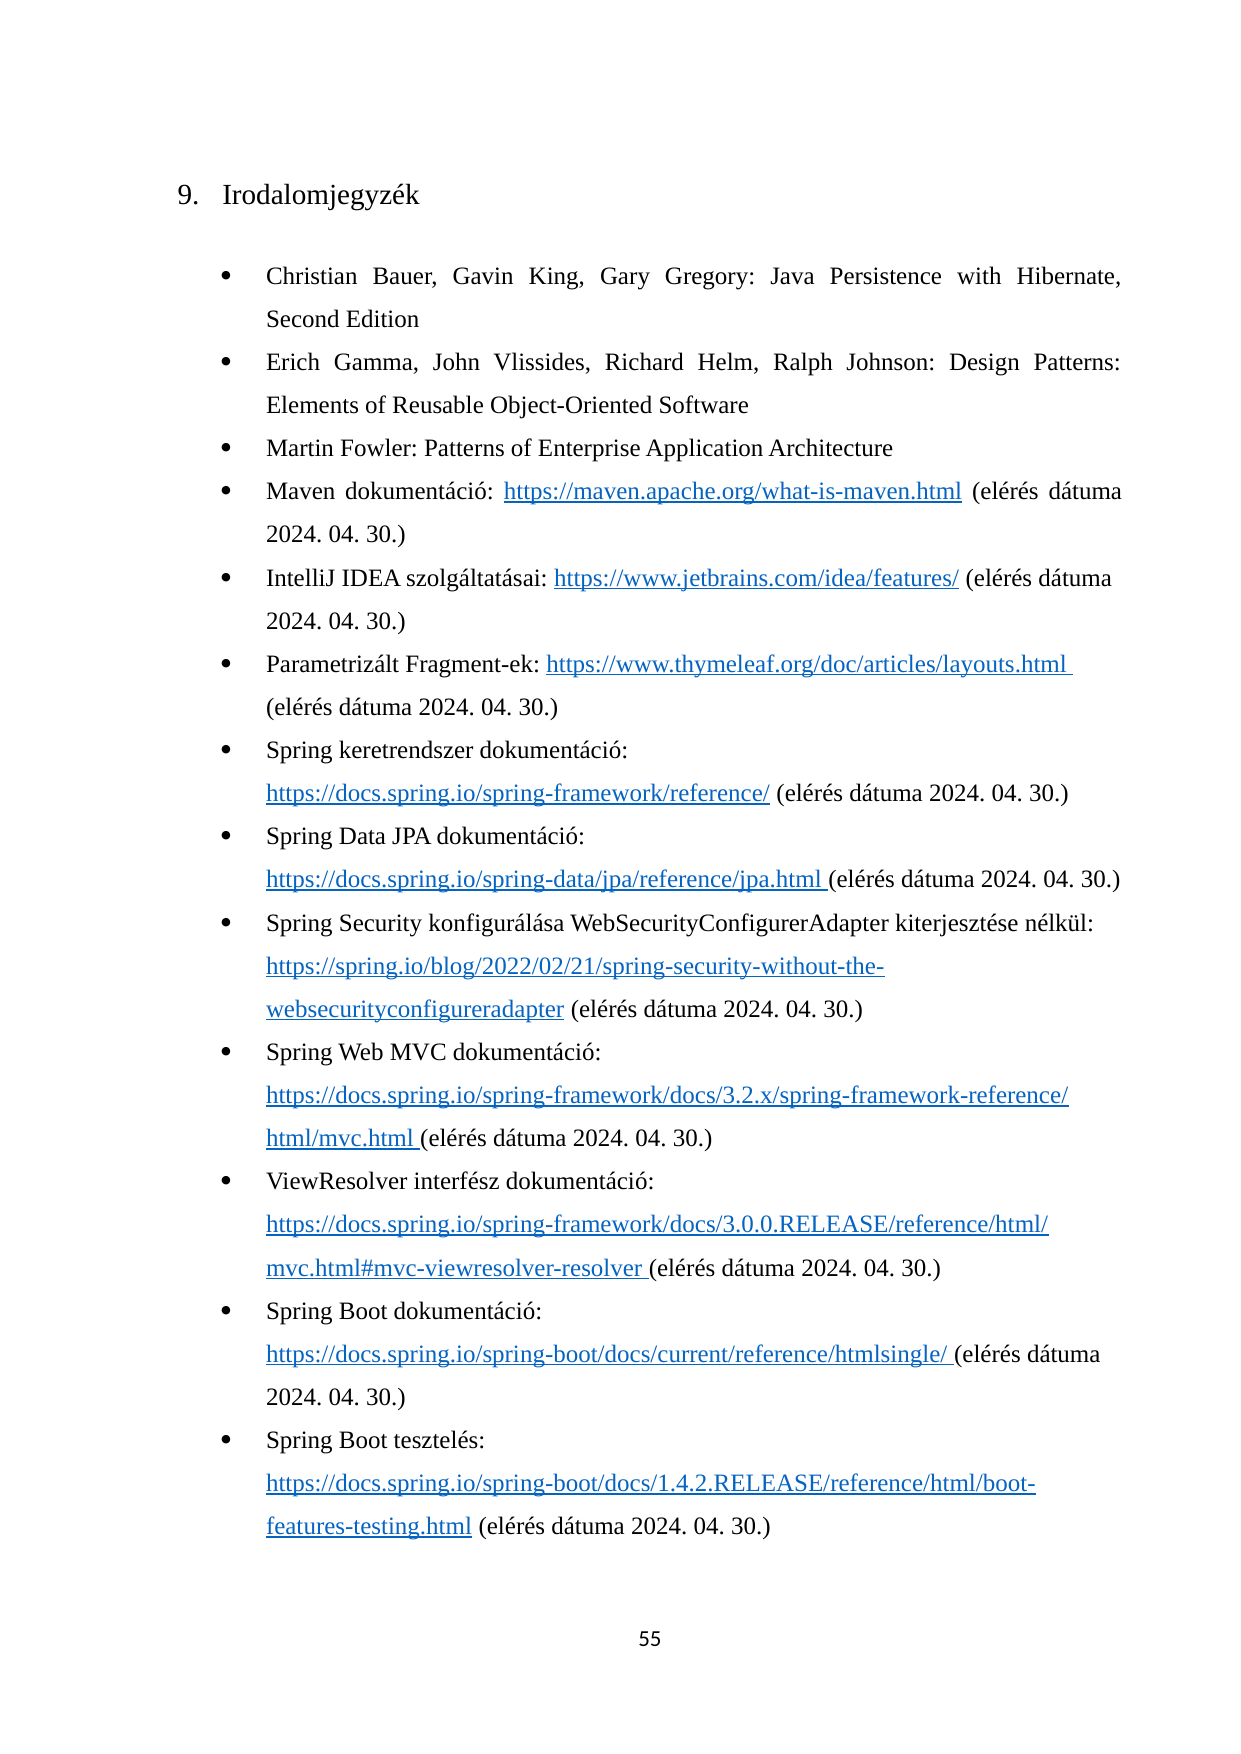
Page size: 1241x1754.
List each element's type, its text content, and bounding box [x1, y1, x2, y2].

list Spring Boot dokumentáció: https://docs.spring.io/spring-boot/docs/current/reference/htmlsingle/ (elérés dátuma 2024. 04. 30.) [222, 1296, 1122, 1411]
list Erich Gamma, John Vlissides, Richard Helm, Ralph Johnson: Design Patterns: Elements of Reusable Object-Oriented Software [222, 347, 1122, 419]
list Martin Fowler: Patterns of Enterprise Application Architecture [222, 433, 1122, 462]
subtitle Irodalomjegyzék [177, 177, 1122, 211]
list ViewResolver interfész dokumentáció: https://docs.spring.io/spring-framework/docs/3.0.0.RELEASE/reference/html/mvc.html#mvc-viewresolver-resolver (elérés dátuma 2024. 04. 30.) [222, 1166, 1122, 1281]
list Spring Security konfigurálása WebSecurityConfigurerAdapter kiterjesztése nélkül: https://spring.io/blog/2022/02/21/spring-security-without-the-websecurityconfigureradapter (elérés dátuma 2024. 04. 30.) [222, 908, 1122, 1023]
list IntelliJ IDEA szolgáltatásai: https://www.jetbrains.com/idea/features/ (elérés dátuma 2024. 04. 30.) [222, 563, 1122, 634]
list Spring Web MVC dokumentáció: https://docs.spring.io/spring-framework/docs/3.2.x/spring-framework-reference/html/mvc.html (elérés dátuma 2024. 04. 30.) [222, 1037, 1122, 1152]
list Parametrizált Fragment-ek: https://www.thymeleaf.org/doc/articles/layouts.html (elérés dátuma 2024. 04. 30.) [222, 649, 1122, 721]
list Spring keretrendszer dokumentáció: https://docs.spring.io/spring-framework/reference/ (elérés dátuma 2024. 04. 30.) [222, 735, 1122, 807]
list Christian Bauer, Gavin King, Gary Gregory: Java Persistence with Hibernate, Second Edition [222, 261, 1122, 333]
list Spring Boot tesztelés: https://docs.spring.io/spring-boot/docs/1.4.2.RELEASE/reference/html/boot-features-testing.html (elérés dátuma 2024. 04. 30.) [222, 1425, 1122, 1540]
list Maven dokumentáció: https://maven.apache.org/what-is-maven.html (elérés dátuma 2024. 04. 30.) [222, 476, 1122, 548]
list Spring Data JPA dokumentáció: https://docs.spring.io/spring-data/jpa/reference/jpa.html (elérés dátuma 2024. 04. 30.) [222, 821, 1122, 893]
